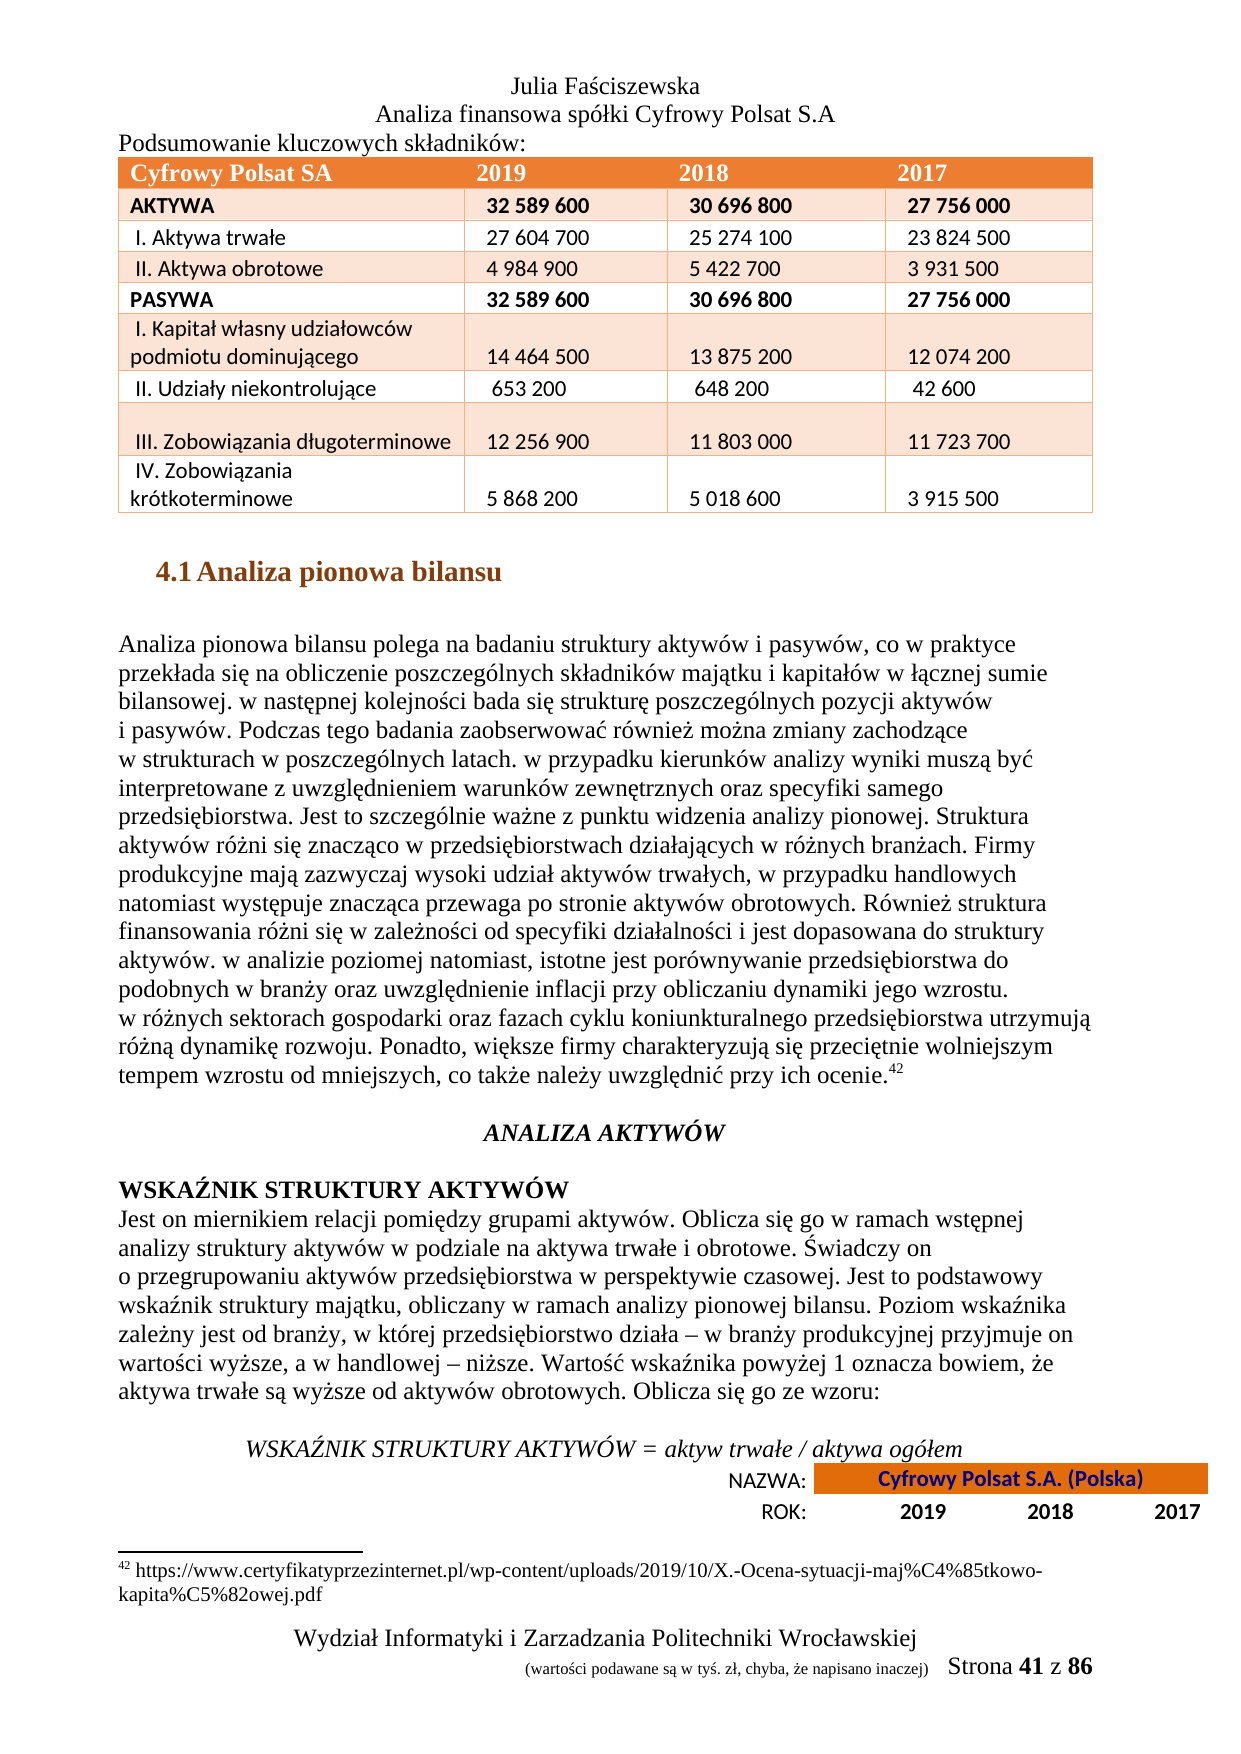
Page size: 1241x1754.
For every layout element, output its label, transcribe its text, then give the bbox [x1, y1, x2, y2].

table_cell 2017 [1081, 1494, 1208, 1525]
table_cell 25 274 100 [668, 221, 885, 251]
table_cell I. Aktywa trwałe [119, 221, 464, 251]
table_cell III. Zobowiązania długoterminowe [119, 403, 464, 455]
table_cell 648 200 [668, 371, 885, 402]
table_cell 27 756 000 [886, 283, 1092, 313]
table_cell 5 422 700 [668, 252, 885, 282]
table_cell 27 604 700 [465, 221, 667, 251]
table_cell I. Kapitał własny udziałowców podmiotu dominującego [119, 314, 464, 370]
table_cell 11 723 700 [886, 403, 1092, 455]
text Analiza pionowa bilansu polega na badaniu struktury aktywów i pasywów, co w praktyce przekłada się na obliczenie poszczególnych składników majątku i kapitałów w łącznej sumie bilansowej. w następnej kolejności bada się strukturę poszczególnych pozycji aktywów i pasywów. Podczas tego badania zaobserwować również można zmiany zachodzące w strukturach w poszczególnych latach. w przypadku kierunków analizy wyniki muszą być interpretowane z uwzględnieniem warunków zewnętrznych oraz specyfiki samego przedsiębiorstwa. Jest to szczególnie ważne z punktu widzenia analizy pionowej. Struktura aktywów różni się znacząco w przedsiębiorstwach działających w różnych branżach. Firmy produkcyjne mają zazwyczaj wysoki udział aktywów trwałych, w przypadku handlowych natomiast występuje znacząca przewaga po stronie aktywów obrotowych. Również struktura finansowania różni się w zależności od specyfiki działalności i jest dopasowana do struktury aktywów. w analizie poziomej natomiast, istotne jest porównywanie przedsiębiorstwa do podobnych w branży oraz uwzględnienie inflacji przy obliczaniu dynamiki jego wzrostu. w różnych sektorach gospodarki oraz fazach cyklu koniunkturalnego przedsiębiorstwa utrzymują różną dynamikę rozwoju. Ponadto, większe firmy charakteryzują się przeciętnie wolniejszym tempem wzrostu od mniejszych, co także należy uwzględnić przy ich ocenie. [118, 629, 1092, 1089]
text WSKAŹNIK STRUKTURY AKTYWÓW [118, 1175, 1092, 1204]
table_header Cyfrowy Polsat SA [119, 158, 464, 188]
table_cell 3 931 500 [886, 252, 1092, 282]
subtitle Analiza pionowa bilansu [156, 554, 1092, 588]
table_cell ROK: [118, 1494, 814, 1525]
table_cell 32 589 600 [465, 283, 667, 313]
table_cell II. Udziały niekontrolujące [119, 371, 464, 402]
table_cell AKTYWA [119, 189, 464, 219]
table_header NAZWA: [118, 1463, 814, 1494]
table_cell 23 824 500 [886, 221, 1092, 251]
table_cell 12 256 900 [465, 403, 667, 455]
table_cell IV. Zobowiązania krótkoterminowe [119, 456, 464, 512]
table_cell 13 875 200 [668, 314, 885, 370]
table_header 2017 [886, 158, 1092, 188]
table_header 2018 [668, 158, 885, 188]
table_cell 2019 [814, 1494, 953, 1525]
table_header 2019 [465, 158, 667, 188]
table_cell 27 756 000 [886, 189, 1092, 219]
table_cell 14 464 500 [465, 314, 667, 370]
table_cell II. Aktywa obrotowe [119, 252, 464, 282]
table_cell 3 915 500 [886, 456, 1092, 512]
table_cell 30 696 800 [668, 189, 885, 219]
text Jest on miernikiem relacji pomiędzy grupami aktywów. Oblicza się go w ramach wstępnej analizy struktury aktywów w podziale na aktywa trwałe i obrotowe. Świadczy on o przegrupowaniu aktywów przedsiębiorstwa w perspektywie czasowej. Jest to podstawowy wskaźnik struktury majątku, obliczany w ramach analizy pionowej bilansu. Poziom wskaźnika zależny jest od branży, w której przedsiębiorstwo działa – w branży produkcyjnej przyjmuje on wartości wyższe, a w handlowej – niższe. Wartość wskaźnika powyżej 1 oznacza bowiem, że aktywa trwałe są wyższe od aktywów obrotowych. Oblicza się go ze wzoru: [118, 1204, 1092, 1405]
table_cell 30 696 800 [668, 283, 885, 313]
table_cell 12 074 200 [886, 314, 1092, 370]
table_cell 5 868 200 [465, 456, 667, 512]
text ANALIZA AKTYWÓW [118, 1118, 1092, 1146]
table_cell 4 984 900 [465, 252, 667, 282]
table_cell 2018 [954, 1494, 1081, 1525]
table_cell 5 018 600 [668, 456, 885, 512]
table_cell 11 803 000 [668, 403, 885, 455]
text Podsumowanie kluczowych składników: [118, 128, 1092, 157]
table_cell PASYWA [119, 283, 464, 313]
table_cell 32 589 600 [465, 189, 667, 219]
table_header Cyfrowy Polsat S.A. (Polska) [814, 1463, 1208, 1494]
text WSKAŹNIK STRUKTURY AKTYWÓW = aktyw trwałe / aktywa ogółem [118, 1434, 1092, 1463]
table_cell 653 200 [465, 371, 667, 402]
table_cell 42 600 [886, 371, 1092, 402]
